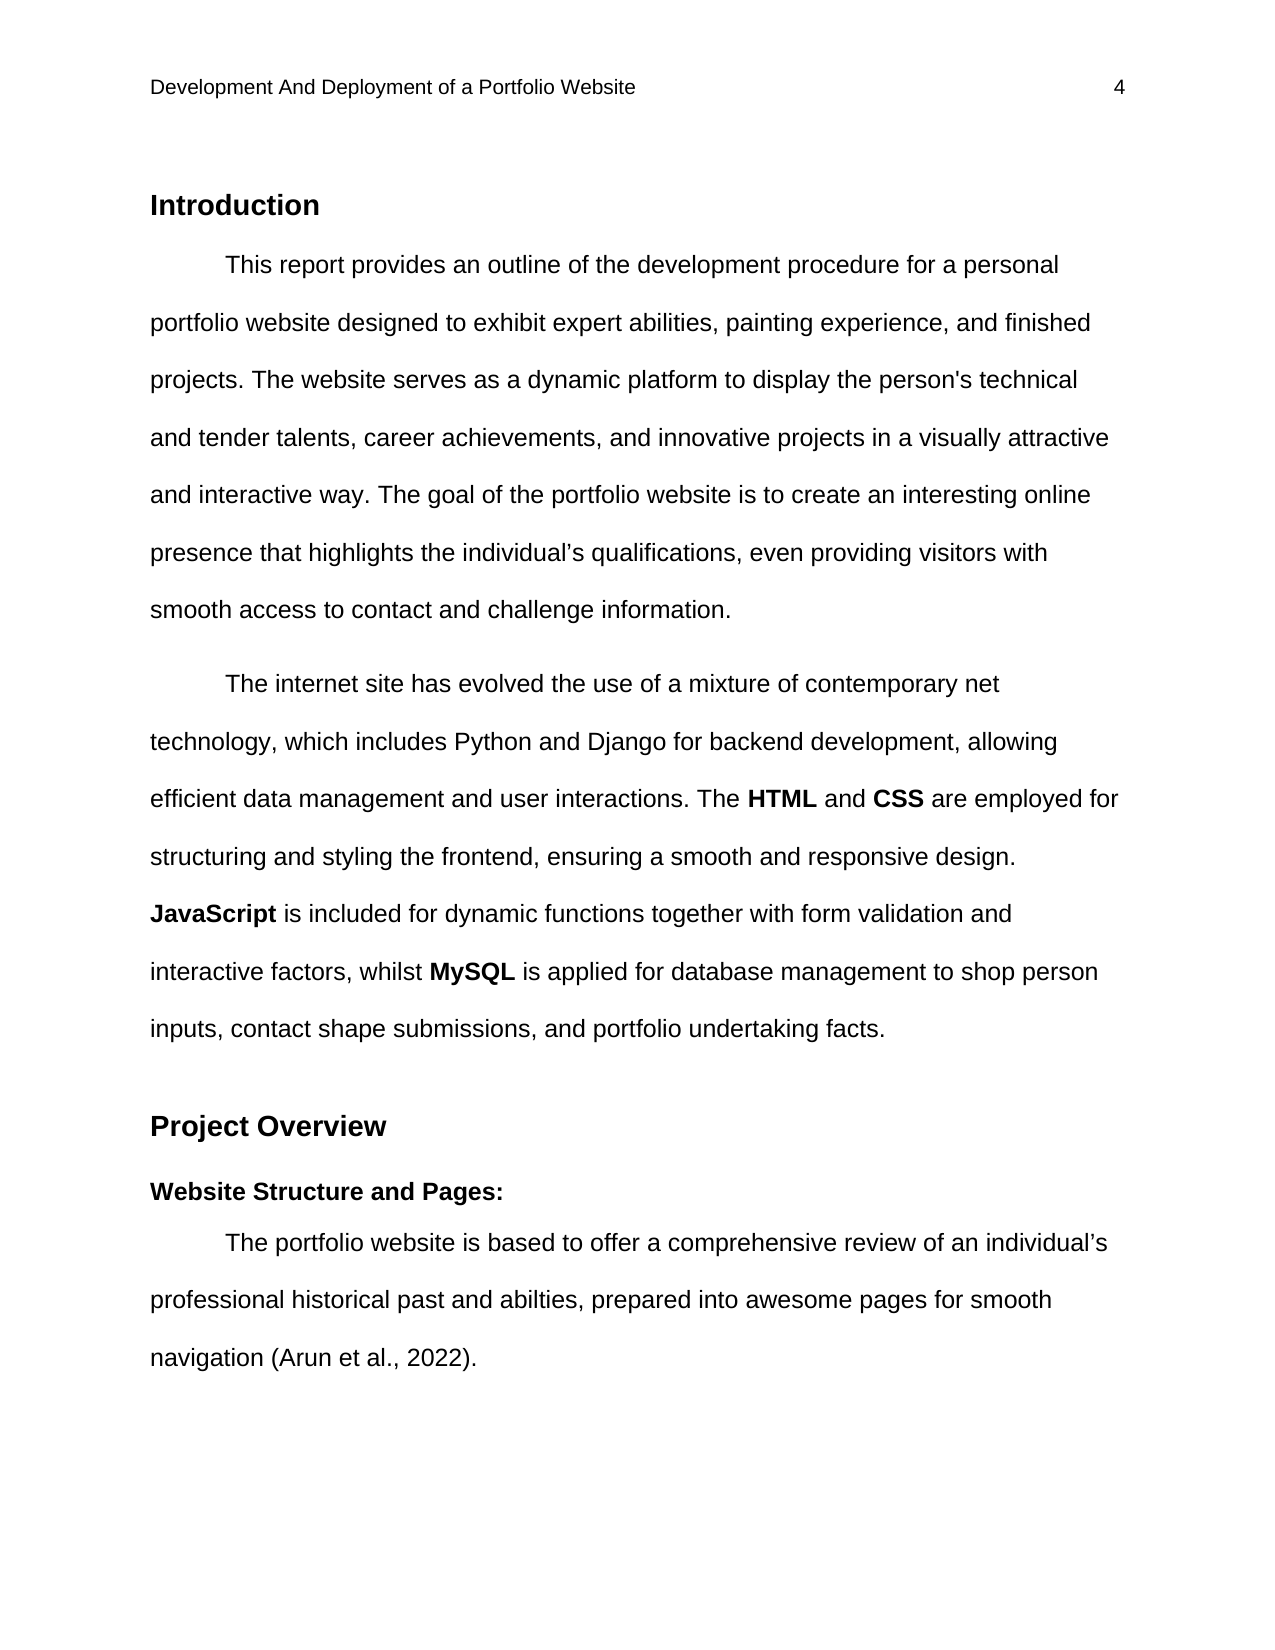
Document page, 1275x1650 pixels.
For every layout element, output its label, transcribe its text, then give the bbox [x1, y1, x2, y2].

text The portfolio website is based to offer a comprehensive review of an individual’s professional historical past and abilties, prepared into awesome pages for smooth navigation (Arun et al., 2022). [150, 1228, 1125, 1372]
subtitle Website Structure and Pages: [150, 1176, 1125, 1205]
text This report provides an outline of the development procedure for a personal portfolio website designed to exhibit expert abilities, painting experience, and finished projects. The website serves as a dynamic platform to display the person's technical and tender talents, career achievements, and innovative projects in a visually attractive and interactive way. The goal of the portfolio website is to create an interesting online presence that highlights the individual’s qualifications, even providing visitors with smooth access to contact and challenge information. [150, 250, 1125, 624]
subtitle Project Overview [150, 1109, 1125, 1143]
text The internet site has evolved the use of a mixture of contemporary net technology, which includes Python and Django for backend development, allowing efficient data management and user interactions. The HTML and CSS are employed for structuring and styling the frontend, ensuring a smooth and responsive design. JavaScript is included for dynamic functions together with form validation and interactive factors, whilst MySQL is applied for database management to shop person inputs, contact shape submissions, and portfolio undertaking facts. [150, 669, 1125, 1043]
subtitle Introduction [150, 187, 1125, 221]
